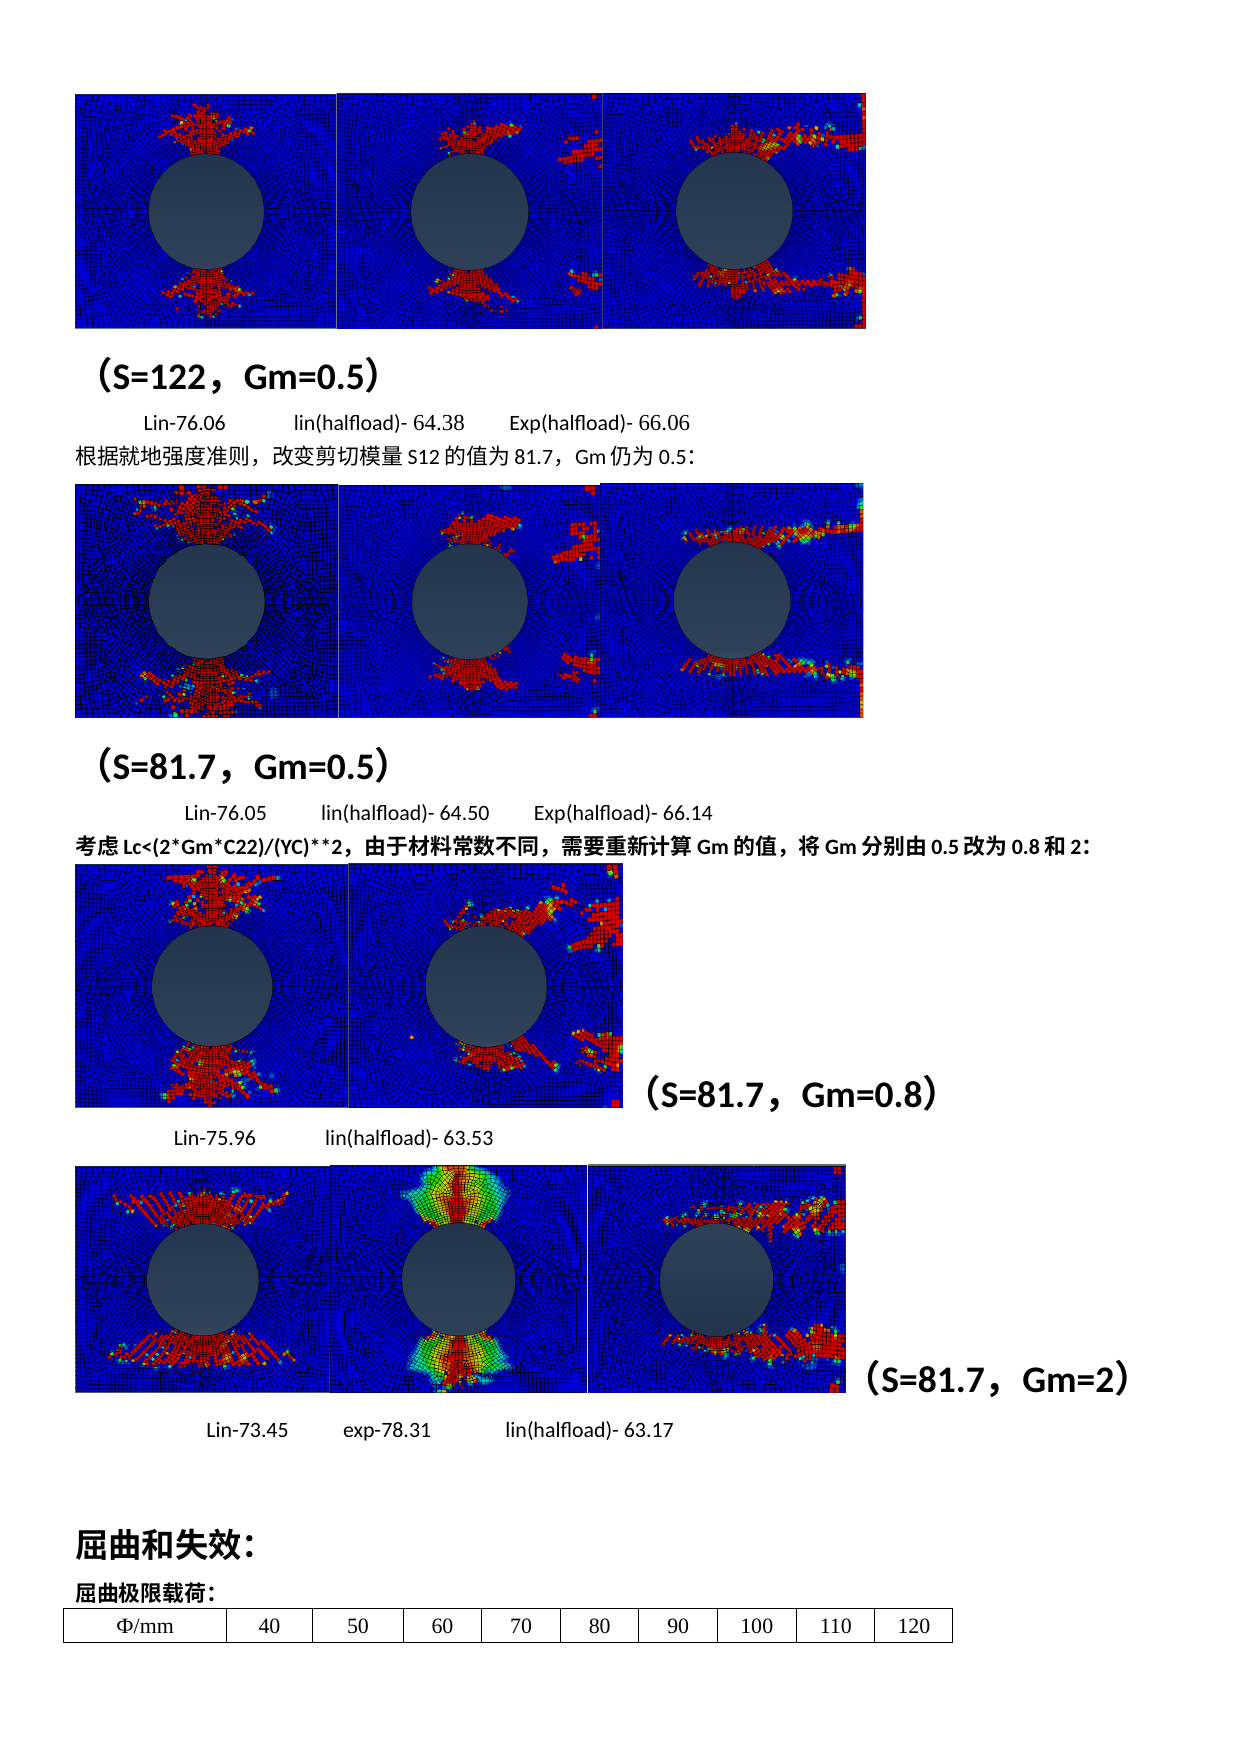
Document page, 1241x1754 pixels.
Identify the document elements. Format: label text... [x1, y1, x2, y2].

text 根据就地强度准则，改变剪切模量S12的值为81.7，Gm仍为0.5： [75, 438, 1165, 471]
table_header 70 [482, 1609, 560, 1642]
text Lin-76.05 lin(halfload)- 64.50 Exp(halfload)- 66.14 [75, 796, 1165, 828]
text Lin-75.96 lin(halfload)- 63.53 [75, 1121, 1165, 1153]
picture [75, 1164, 846, 1393]
text 考虑Lc<(2*Gm*C22)/(YC)**2，由于材料常数不同，需要重新计算Gm的值，将Gm分别由0.5改为0.8和2： [75, 828, 1165, 861]
text Lin-73.45 exp-78.31 lin(halfload)- 63.17 [75, 1413, 1165, 1446]
picture [75, 93, 866, 329]
table_header 40 [227, 1609, 312, 1642]
text 屈曲和失效： [75, 1511, 1165, 1576]
table_header 100 [718, 1609, 796, 1642]
table_header 110 [797, 1609, 874, 1642]
text 屈曲极限载荷： [75, 1576, 1165, 1608]
picture [75, 483, 864, 718]
table_header 90 [639, 1609, 717, 1642]
table_header 50 [313, 1609, 403, 1642]
table_header Ф/mm [64, 1609, 226, 1642]
text Lin-76.06 lin(halfload)- 64.38 Exp(halfload)- 66.06 [75, 406, 1165, 438]
table_header 80 [561, 1609, 638, 1642]
table_header 60 [404, 1609, 481, 1642]
picture [75, 863, 623, 1108]
table_header 120 [875, 1609, 952, 1642]
